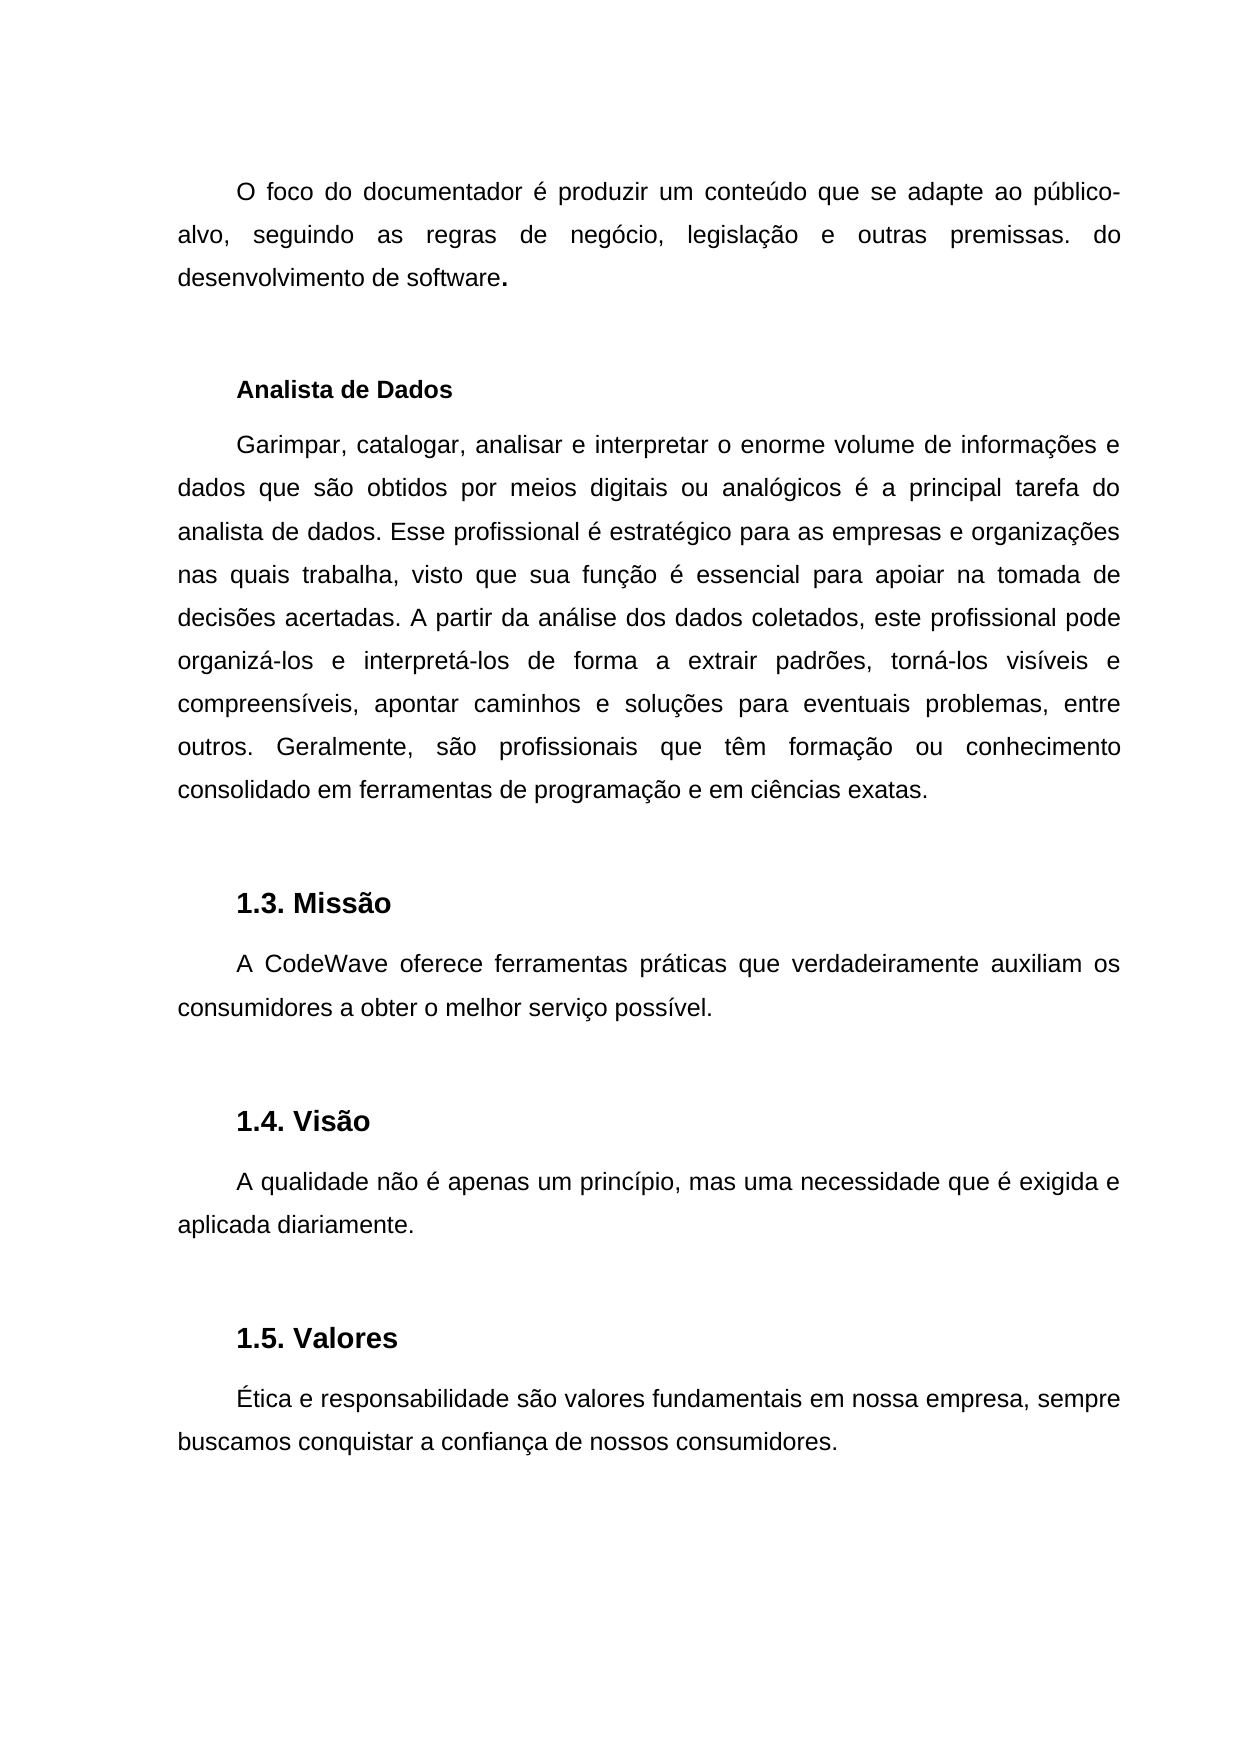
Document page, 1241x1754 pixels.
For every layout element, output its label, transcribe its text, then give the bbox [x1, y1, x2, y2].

text A CodeWave oferece ferramentas práticas que verdadeiramente auxiliam os consumidores a obter o melhor serviço possível. [177, 949, 1122, 1021]
text 1.3. Missão [177, 887, 1122, 920]
text Garimpar, catalogar, analisar e interpretar o enorme volume de informações e dados que são obtidos por meios digitais ou analógicos é a principal tarefa do analista de dados. Esse profissional é estratégico para as empresas e organizações nas quais trabalha, visto que sua função é essencial para apoiar na tomada de decisões acertadas. A partir da análise dos dados coletados, este profissional pode organizá-los e interpretá-los de forma a extrair padrões, torná-los visíveis e compreensíveis, apontar caminhos e soluções para eventuais problemas, entre outros. Geralmente, são profissionais que têm formação ou conhecimento consolidado em ferramentas de programação e em ciências exatas. [177, 430, 1122, 804]
text Analista de Dados [177, 375, 1122, 403]
text A qualidade não é apenas um princípio, mas uma necessidade que é exigida e aplicada diariamente. [177, 1167, 1122, 1238]
text Ética e responsabilidade são valores fundamentais em nossa empresa, sempre buscamos conquistar a confiança de nossos consumidores. [177, 1384, 1122, 1456]
text O foco do documentador é produzir um conteúdo que se adapte ao público-alvo, seguindo as regras de negócio, legislação e outras premissas. do desenvolvimento de software. [177, 177, 1122, 292]
text 1.5. Valores [177, 1321, 1122, 1354]
text 1.4. Visão [177, 1104, 1122, 1137]
